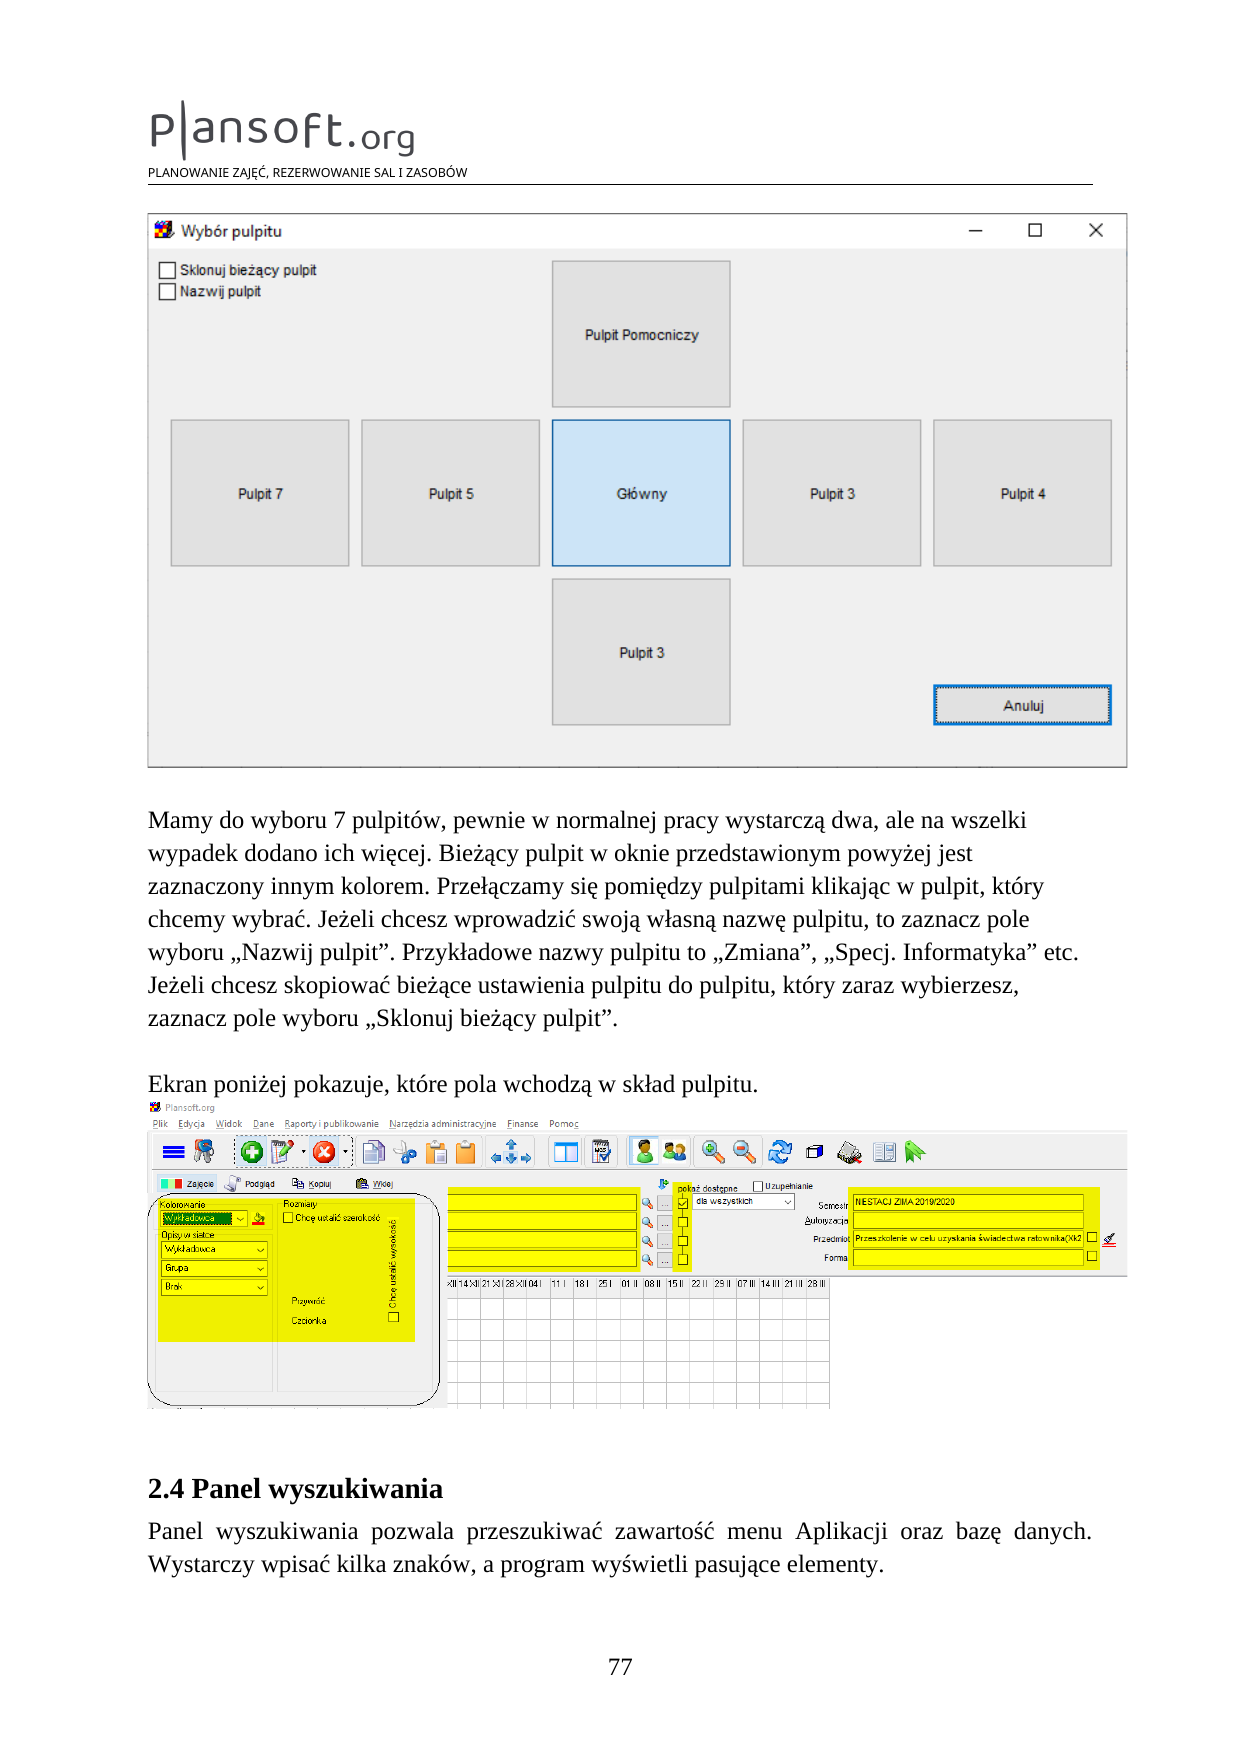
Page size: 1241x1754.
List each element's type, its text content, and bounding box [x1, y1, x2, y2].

picture [147, 73, 418, 165]
subtitle Panel wyszukiwania [148, 1471, 1093, 1504]
text Mamy do wyboru 7 pulpitów, pewnie w normalnej pracy wystarczą dwa, ale na wszelki wypadek dodano ich więcej. Bieżący pulpit w oknie przedstawionym powyżej jest zaznaczony innym kolorem. Przełączamy się pomiędzy pulpitami klikając w pulpit, który chcemy wybrać. Jeżeli chcesz wprowadzić swoją własną nazwę pulpitu, to zaznacz pole wyboru „Nazwij pulpit”. Przykładowe nazwy pulpitu to „Zmiana”, „Specj. Informatyka” etc. Jeżeli chcesz skopiować bieżące ustawienia pulpitu do pulpitu, który zaraz wybierzesz, zaznacz pole wyboru „Sklonuj bieżący pulpit”. [148, 805, 1093, 1032]
text Panel wyszukiwania pozwala przeszukiwać zawartość menu Aplikacji oraz bazę danych. Wystarczy wpisać kilka znaków, a program wyświetli pasujące elementy. [148, 1516, 1093, 1577]
text Ekran poniżej pokazuje, które pola wchodzą w skład pulpitu. [148, 1069, 1093, 1098]
picture [147, 1102, 1128, 1409]
picture [147, 213, 1128, 768]
